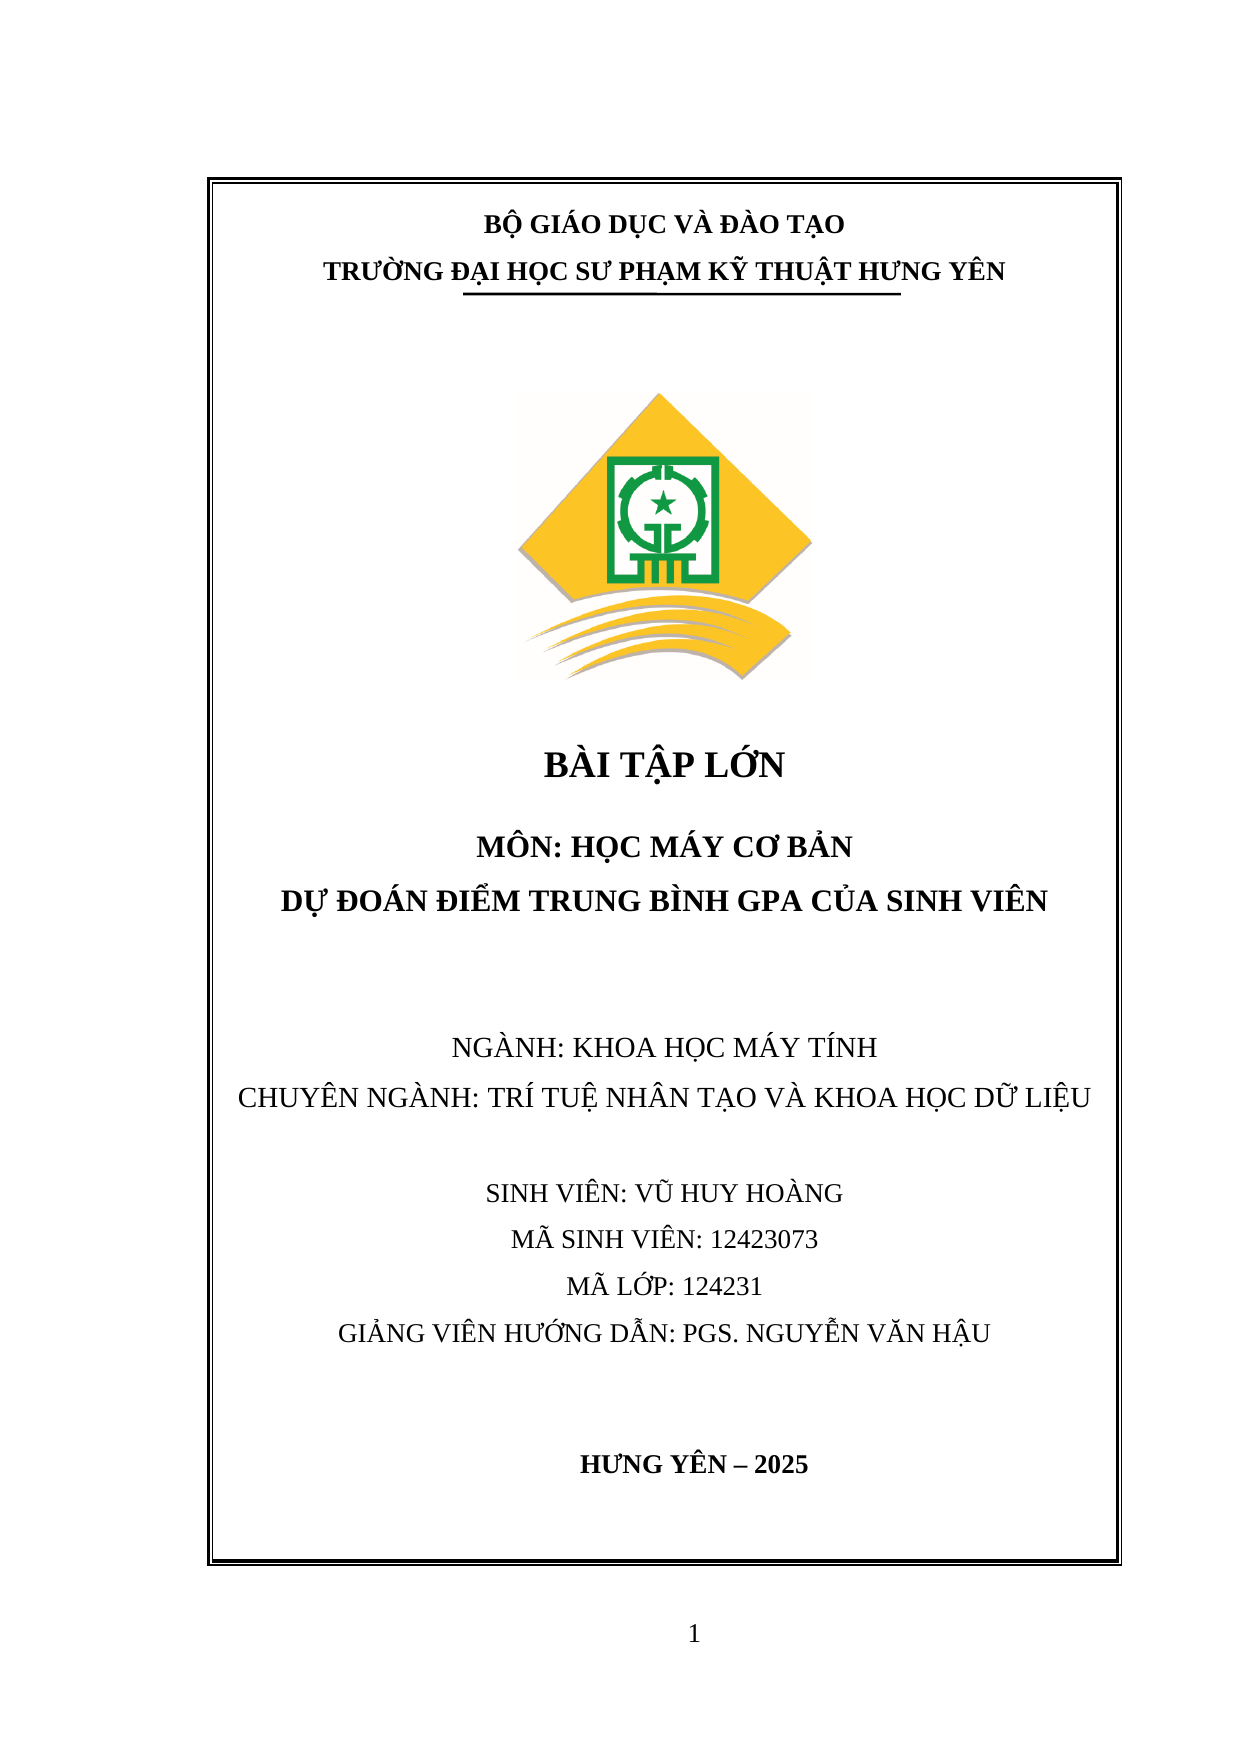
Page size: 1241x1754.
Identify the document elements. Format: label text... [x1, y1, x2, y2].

table_header BỘ GIÁO DỤC VÀ ĐÀO TẠO TRƯỜNG ĐẠI HỌC SƯ PHẠM KỸ THUẬT HƯNG YÊN BÀI TẬP LỚN MÔN: HỌC MÁY CƠ BẢN DỰ ĐOÁN ĐIỂM TRUNG BÌNH GPA CỦA SINH VIÊN NGÀNH: KHOA HỌC MÁY TÍNH CHUYÊN NGÀNH: TRÍ TUỆ NHÂN TẠO VÀ KHOA HỌC DỮ LIỆU SINH VIÊN: VŨ HUY HOÀNG MÃ SINH VIÊN: 12423073 MÃ LỚP: 124231 GIẢNG VIÊN HƯỚNG DẪN: PGS. NGUYỄN VĂN HẬU HƯNG YÊN – 2025 [213, 184, 1116, 1559]
picture [516, 391, 813, 681]
